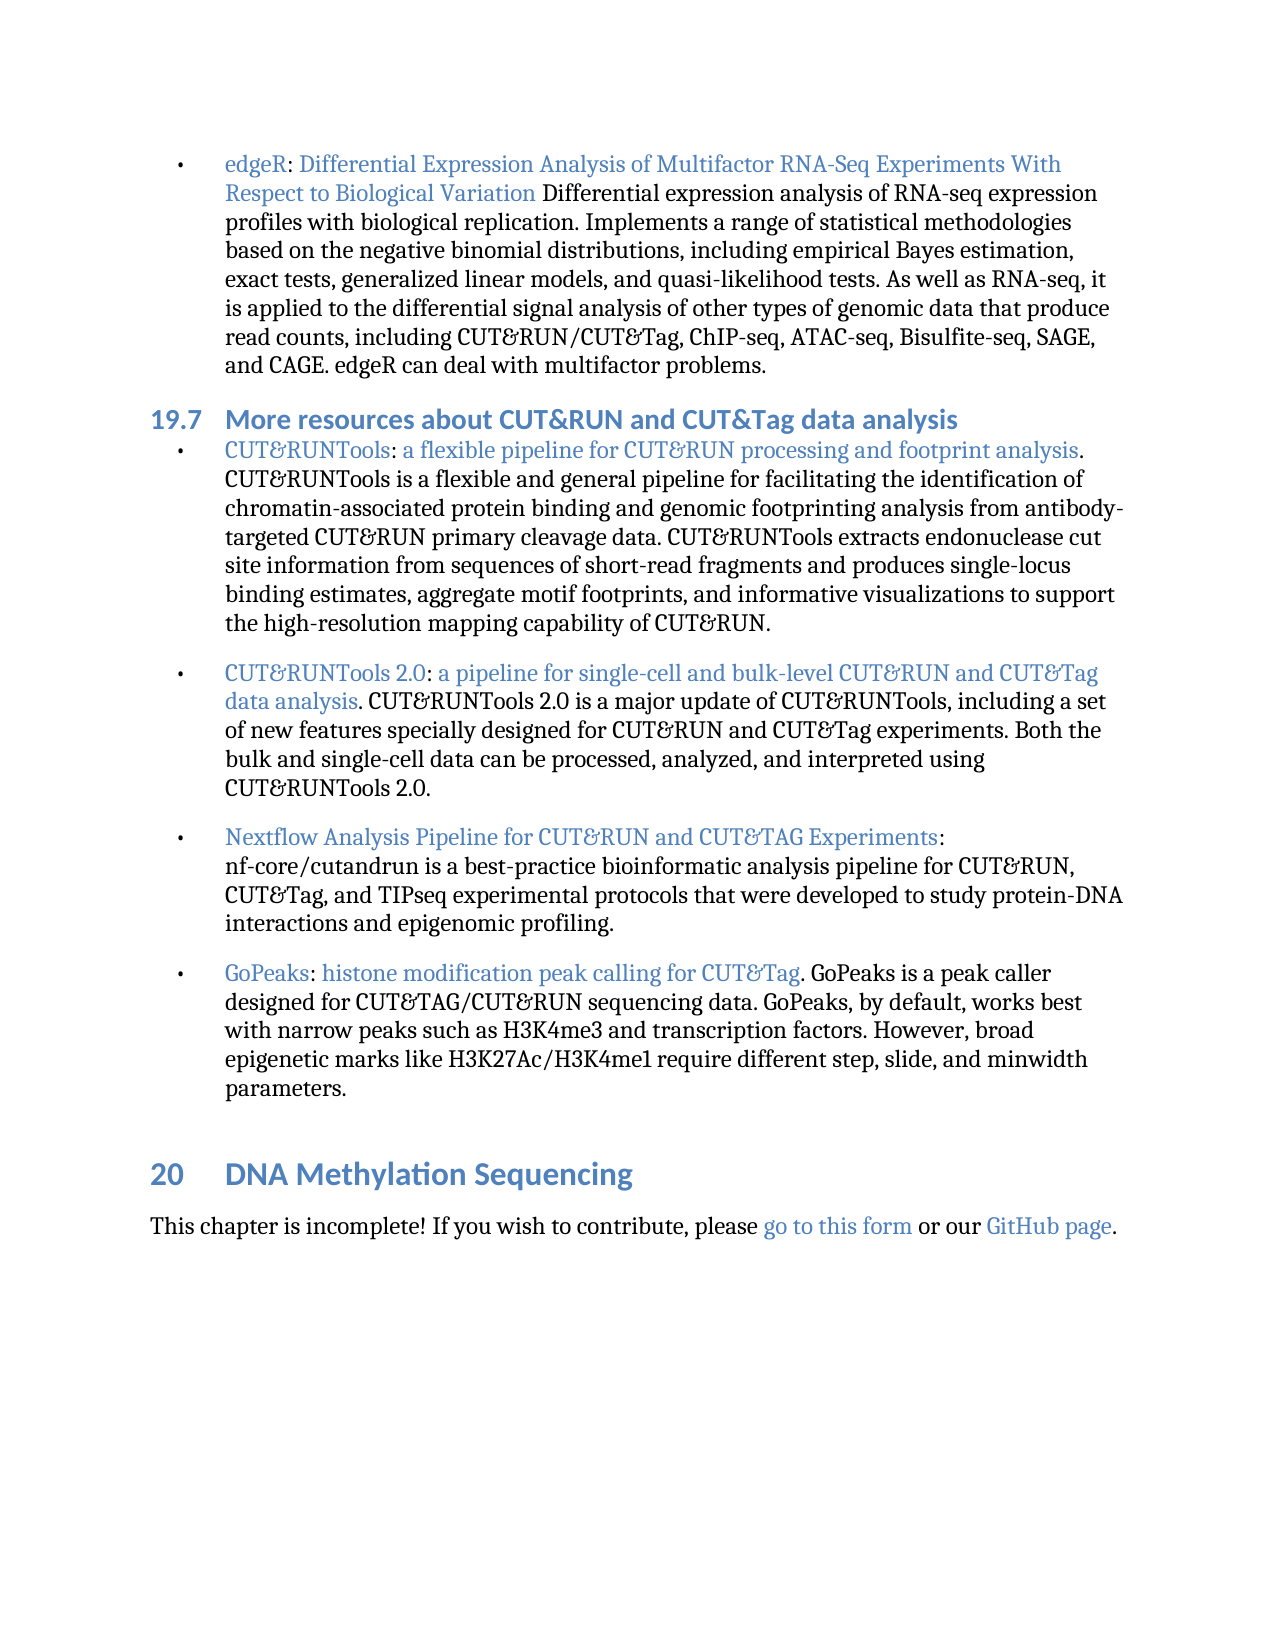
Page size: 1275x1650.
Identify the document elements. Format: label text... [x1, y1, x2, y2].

text This chapter is incomplete! If you wish to contribute, please go to this form or our GitHub page. [150, 1212, 1125, 1241]
subtitle 19.7 More resources about CUT&RUN and CUT&Tag data analysis [150, 401, 1125, 436]
list GoPeaks: histone modification peak calling for CUT&Tag. GoPeaks is a peak caller designed for CUT&TAG/CUT&RUN sequencing data. GoPeaks, by default, works best with narrow peaks such as H3K4me3 and transcription factors. However, broad epigenetic marks like H3K27Ac/H3K4me1 require different step, slide, and minwidth parameters. [175, 959, 1125, 1103]
list CUT&RUNTools 2.0: a pipeline for single-cell and bulk-level CUT&RUN and CUT&Tag data analysis. CUT&RUNTools 2.0 is a major update of CUT&RUNTools, including a set of new features specially designed for CUT&RUN and CUT&Tag experiments. Both the bulk and single-cell data can be processed, analyzed, and interpreted using CUT&RUNTools 2.0. [175, 658, 1125, 802]
list CUT&RUNTools: a flexible pipeline for CUT&RUN processing and footprint analysis. CUT&RUNTools is a flexible and general pipeline for facilitating the identification of chromatin-associated protein binding and genomic footprinting analysis from antibody-targeted CUT&RUN primary cleavage data. CUT&RUNTools extracts endonuclease cut site information from sequences of short-read fragments and produces single-locus binding estimates, aggregate motif footprints, and informative visualizations to support the high-resolution mapping capability of CUT&RUN. [175, 436, 1125, 638]
list edgeR: Differential Expression Analysis of Multifactor RNA-Seq Experiments With Respect to Biological Variation Differential expression analysis of RNA-seq expression profiles with biological replication. Implements a range of statistical methodologies based on the negative binomial distributions, including empirical Bayes estimation, exact tests, generalized linear models, and quasi-likelihood tests. As well as RNA-seq, it is applied to the differential signal analysis of other types of genomic data that produce read counts, including CUT&RUN/CUT&Tag, ChIP-seq, ATAC-seq, Bisulfite-seq, SAGE, and CAGE. edgeR can deal with multifactor problems. [175, 150, 1125, 380]
list Nextflow Analysis Pipeline for CUT&RUN and CUT&TAG Experiments: nf-core/cutandrun is a best-practice bioinformatic analysis pipeline for CUT&RUN, CUT&Tag, and TIPseq experimental protocols that were developed to study protein-DNA interactions and epigenomic profiling. [175, 823, 1125, 938]
subtitle 20 DNA Methylation Sequencing [150, 1153, 1125, 1193]
